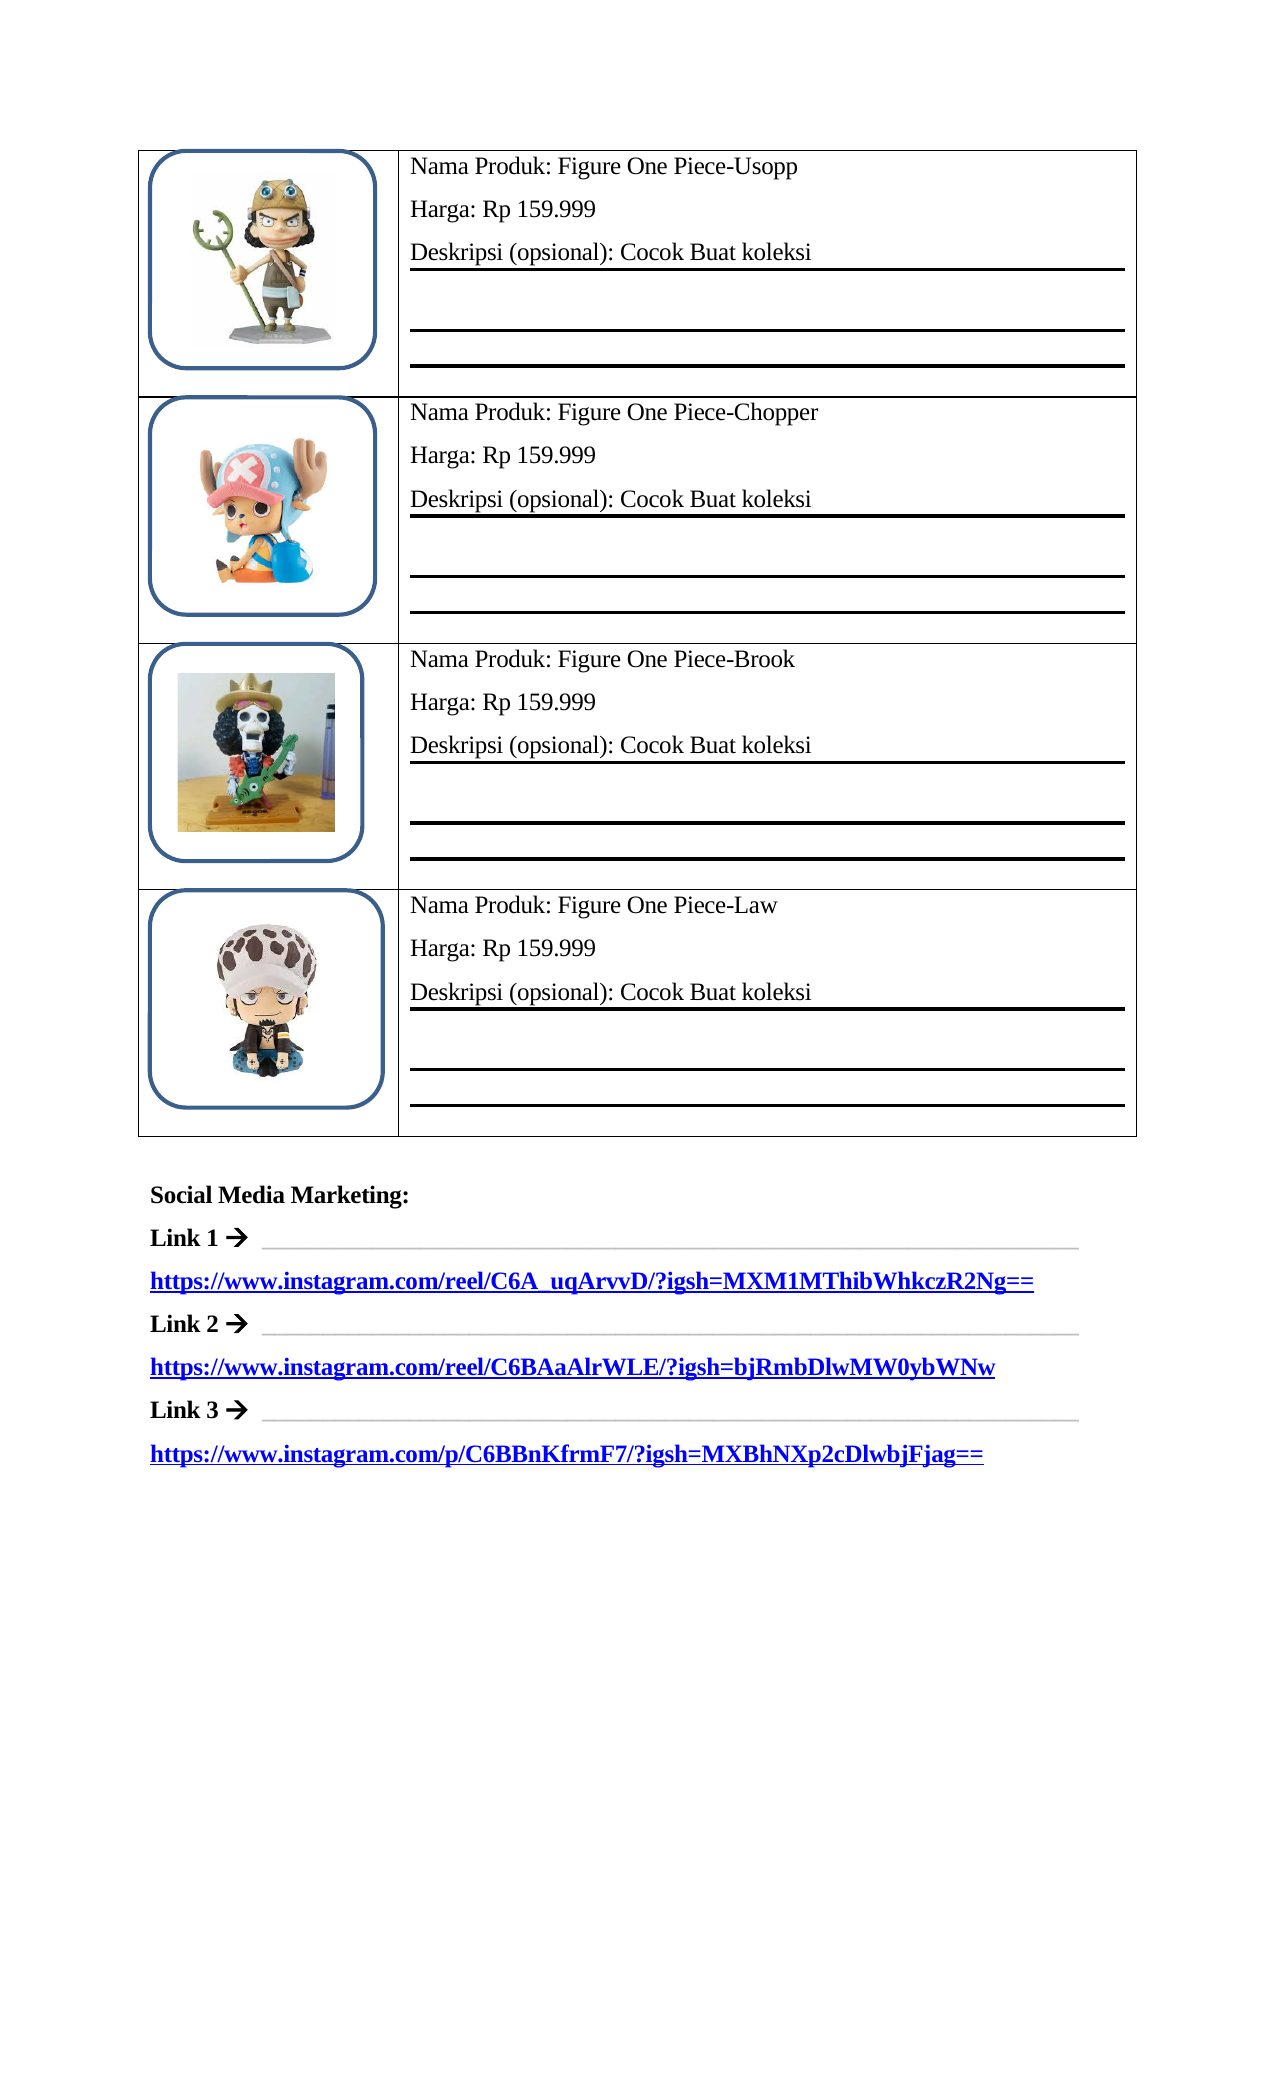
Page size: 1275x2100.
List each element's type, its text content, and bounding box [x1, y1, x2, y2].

text https://www.instagram.com/reel/C6A_uqArvvD/?igsh=MXM1MThibWhkczR2Ng== [150, 1266, 1125, 1295]
picture [178, 910, 355, 1088]
table_cell [139, 890, 398, 1136]
text https://www.instagram.com/p/C6BBnKfrmF7/?igsh=MXBhNXp2cDlwbjFjag== [150, 1439, 1125, 1467]
table_cell Nama Produk: Figure One Piece-Chopper Harga: Rp 159.999 Deskripsi (opsional): Cocok Buat koleksi [399, 398, 1136, 643]
text Social Media Marketing: [150, 1180, 1125, 1209]
picture [190, 171, 335, 348]
picture [177, 673, 335, 832]
table_cell [139, 644, 398, 889]
picture [182, 417, 343, 595]
text https://www.instagram.com/reel/C6BAaAlrWLE/?igsh=bjRmbDlwMW0ybWNw [150, 1352, 1125, 1381]
table_cell Nama Produk: Figure One Piece-Law Harga: Rp 159.999 Deskripsi (opsional): Cocok Buat koleksi [399, 890, 1136, 1136]
table_cell [139, 398, 398, 643]
text Link 1 ___________________________________________________________________ [150, 1223, 1125, 1252]
table_cell Nama Produk: Figure One Piece-Brook Harga: Rp 159.999 Deskripsi (opsional): Cocok Buat koleksi [399, 644, 1136, 889]
table_cell Nama Produk: Figure One Piece-Usopp Harga: Rp 159.999 Deskripsi (opsional): Cocok Buat koleksi [399, 151, 1136, 396]
text Link 3 ___________________________________________________________________ [150, 1396, 1125, 1424]
table_cell [139, 151, 398, 396]
text Link 2 ___________________________________________________________________ [150, 1309, 1125, 1338]
